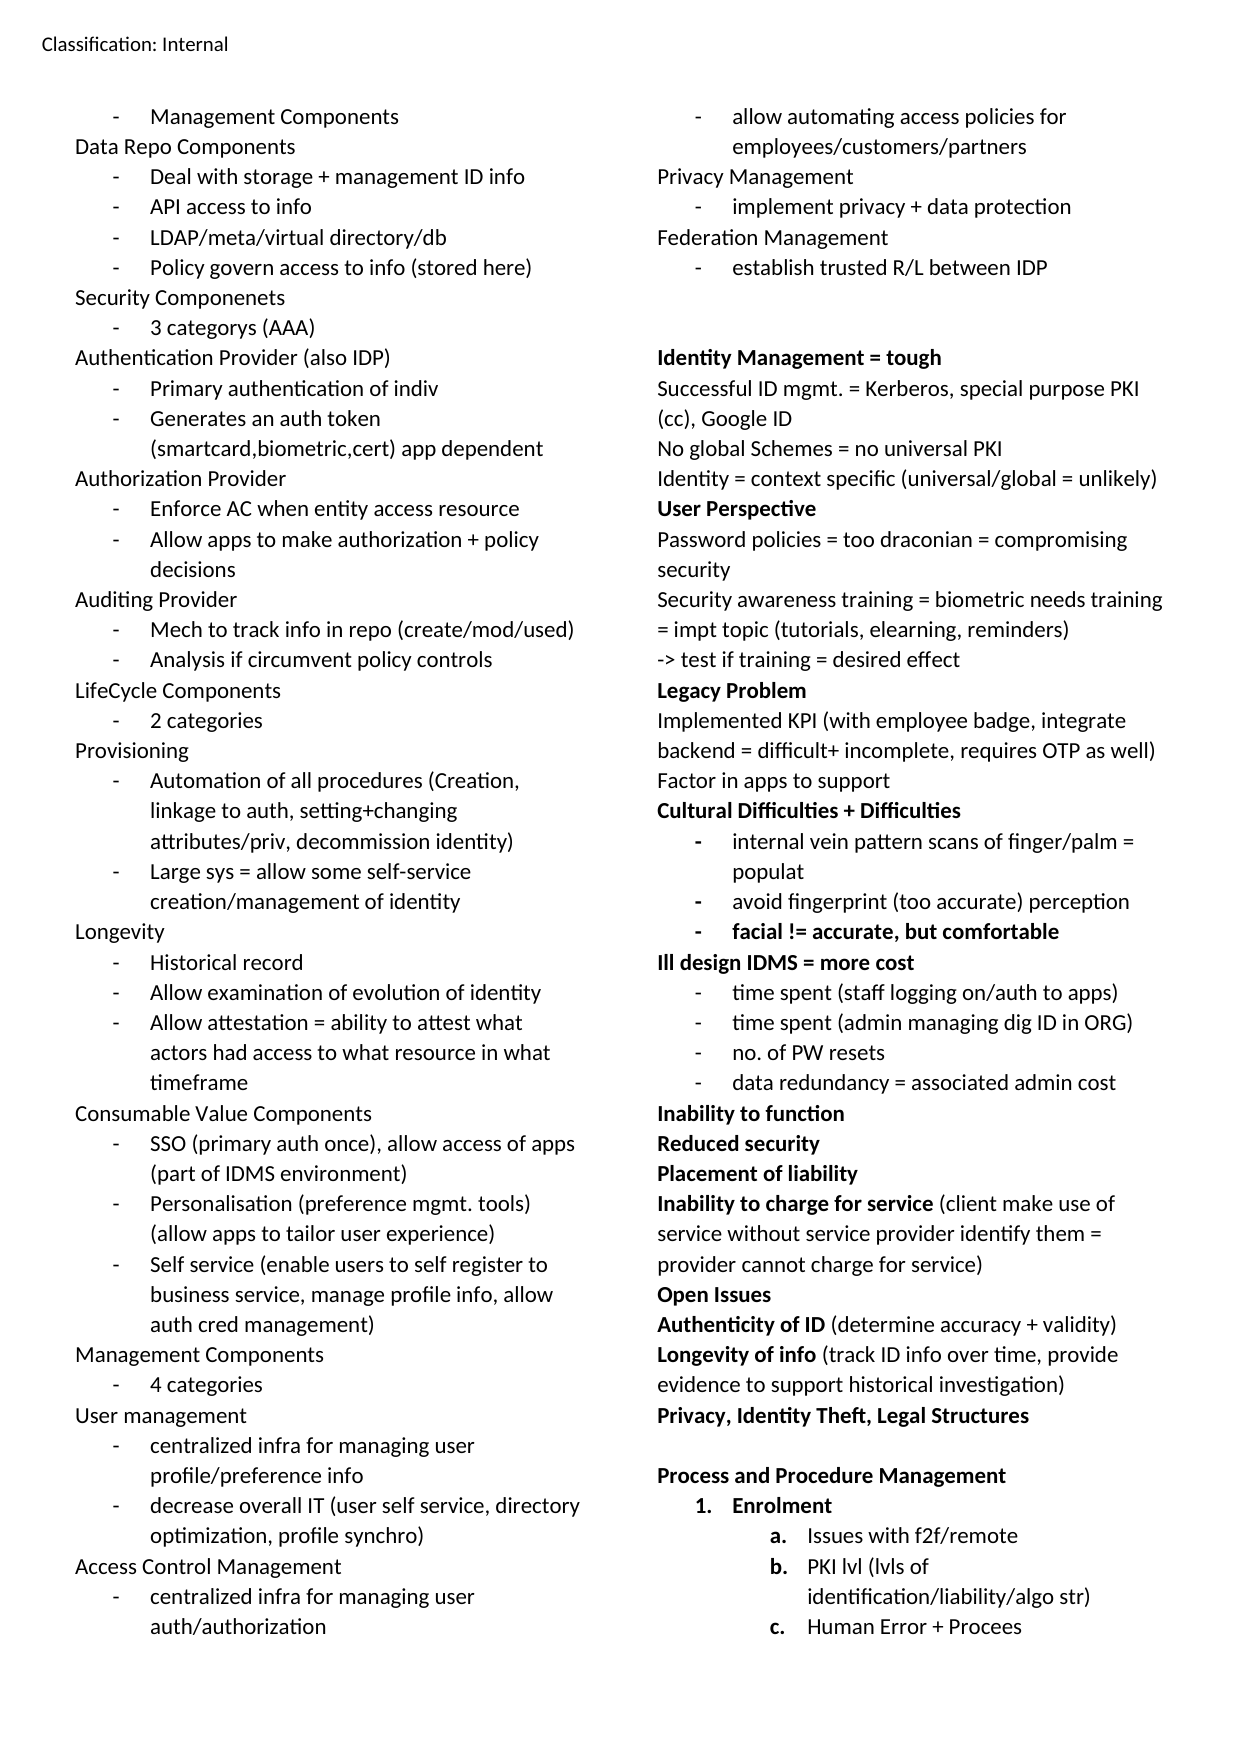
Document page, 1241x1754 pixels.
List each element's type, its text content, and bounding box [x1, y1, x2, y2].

text Auditing Provider [75, 585, 583, 613]
text Inability to function [657, 1099, 1165, 1127]
text Identity Management = tough [657, 343, 1165, 371]
list time spent (admin managing dig ID in ORG) [694, 1008, 1165, 1036]
text User management [75, 1401, 583, 1429]
list Self service (enable users to self register to business service, manage profile info, allow auth cred management) [112, 1250, 583, 1338]
text Provisioning [75, 736, 583, 764]
list Human Error + Procees [769, 1612, 1165, 1640]
text Cultural Difficulties + Difficulties [657, 797, 1165, 824]
list Analysis if circumvent policy controls [112, 646, 583, 673]
list Historical record [112, 948, 583, 976]
text Inability to charge for service (client make use of service without service provider identify them = provider cannot charge for service) [657, 1189, 1165, 1278]
text User Perspective [657, 494, 1165, 522]
text Authentication Provider (also IDP) [75, 343, 583, 371]
list Policy govern access to info (stored here) [112, 253, 583, 281]
text Ill design IDMS = more cost [657, 948, 1165, 976]
list Allow apps to make authorization + policy decisions [112, 525, 583, 583]
text Identity = context specific (universal/global = unlikely) [657, 464, 1165, 492]
list API access to info [112, 192, 583, 220]
text Password policies = too draconian = compromising security [657, 525, 1165, 583]
text Placement of liability [657, 1159, 1165, 1187]
text Legacy Problem [657, 676, 1165, 704]
list LDAP/meta/virtual directory/db [112, 223, 583, 251]
list facial != accurate, but comfortable [694, 917, 1165, 945]
list PKI lvl (lvls of identification/liability/algo str) [769, 1552, 1165, 1610]
text Authorization Provider [75, 464, 583, 492]
list Automation of all procedures (Creation, linkage to auth, setting+changing attributes/priv, decommission identity) [112, 766, 583, 855]
list 4 categories [112, 1371, 583, 1398]
text Authenticity of ID (determine accuracy + validity) [657, 1310, 1165, 1338]
list Allow attestation = ability to attest what actors had access to what resource in what timeframe [112, 1008, 583, 1096]
list time spent (staff logging on/auth to apps) [694, 978, 1165, 1006]
text Reduced security [657, 1129, 1165, 1157]
text Security Componenets [75, 283, 583, 311]
list avoid fingerprint (too accurate) perception [694, 887, 1165, 915]
list no. of PW resets [694, 1038, 1165, 1066]
text Privacy Management [657, 162, 1165, 190]
list Primary authentication of indiv [112, 374, 583, 402]
list centralized infra for managing user profile/preference info [112, 1431, 583, 1489]
text Access Control Management [75, 1552, 583, 1580]
text Process and Procedure Management [657, 1461, 1165, 1489]
text Data Repo Components [75, 132, 583, 160]
list Enforce AC when entity access resource [112, 494, 583, 522]
list SSO (primary auth once), allow access of apps (part of IDMS environment) [112, 1129, 583, 1187]
text LifeCycle Components [75, 676, 583, 704]
text Successful ID mgmt. = Kerberos, special purpose PKI (cc), Google ID [657, 374, 1165, 432]
list Allow examination of evolution of identity [112, 978, 583, 1006]
text Management Components [75, 1340, 583, 1368]
list Issues with f2f/remote [769, 1522, 1165, 1549]
text Open Issues [657, 1280, 1165, 1308]
list decrease overall IT (user self service, directory optimization, profile synchro) [112, 1491, 583, 1549]
list 3 categorys (AAA) [112, 313, 583, 341]
list Deal with storage + management ID info [112, 162, 583, 190]
list centralized infra for managing user auth/authorization [112, 1582, 583, 1640]
list Generates an auth token (smartcard,biometric,cert) app dependent [112, 404, 583, 462]
list internal vein pattern scans of finger/palm = populat [694, 827, 1165, 885]
list Personalisation (preference mgmt. tools) (allow apps to tailor user experience) [112, 1189, 583, 1247]
text Longevity [75, 917, 583, 945]
text Factor in apps to support [657, 766, 1165, 794]
list 2 categories [112, 706, 583, 734]
list allow automating access policies for employees/customers/partners [694, 102, 1165, 160]
text Federation Management [657, 223, 1165, 251]
text Consumable Value Components [75, 1099, 583, 1127]
text Privacy, Identity Theft, Legal Structures [657, 1401, 1165, 1429]
list Enrolment [694, 1491, 1165, 1519]
text Security awareness training = biometric needs training = impt topic (tutorials, elearning, reminders) -> test if training = desired effect [657, 585, 1165, 673]
text No global Schemes = no universal PKI [657, 434, 1165, 462]
text Longevity of info (track ID info over time, provide evidence to support historical investigation) [657, 1340, 1165, 1398]
list Management Components [112, 102, 583, 130]
list implement privacy + data protection [694, 192, 1165, 220]
list Mech to track info in repo (create/mod/used) [112, 615, 583, 643]
list data redundancy = associated admin cost [694, 1068, 1165, 1096]
list establish trusted R/L between IDP [694, 253, 1165, 281]
text Implemented KPI (with employee badge, integrate backend = difficult+ incomplete, requires OTP as well) [657, 706, 1165, 764]
list Large sys = allow some self-service creation/management of identity [112, 857, 583, 915]
